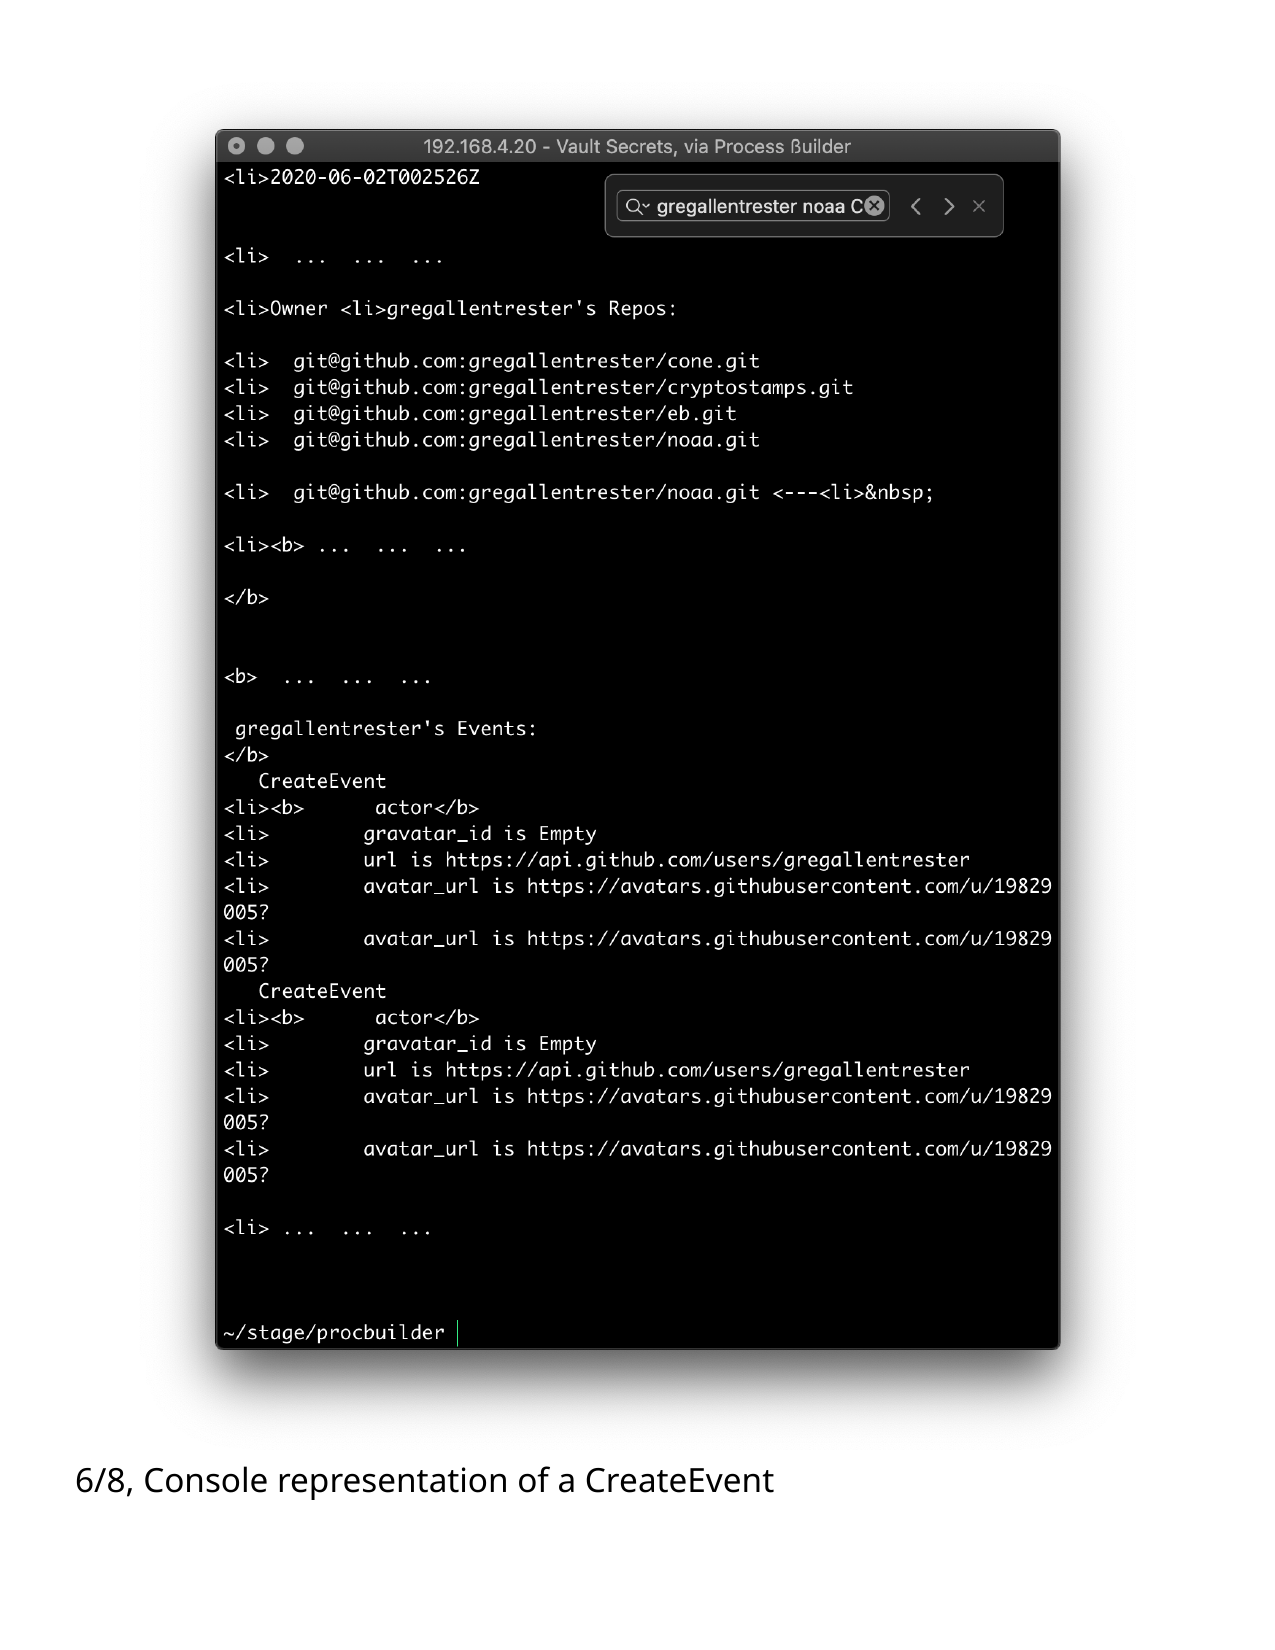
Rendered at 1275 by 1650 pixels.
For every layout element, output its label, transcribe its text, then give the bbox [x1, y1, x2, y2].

picture [134, 75, 1141, 1457]
text 6/8, Console representation of a CreateEvent [75, 1457, 1200, 1502]
